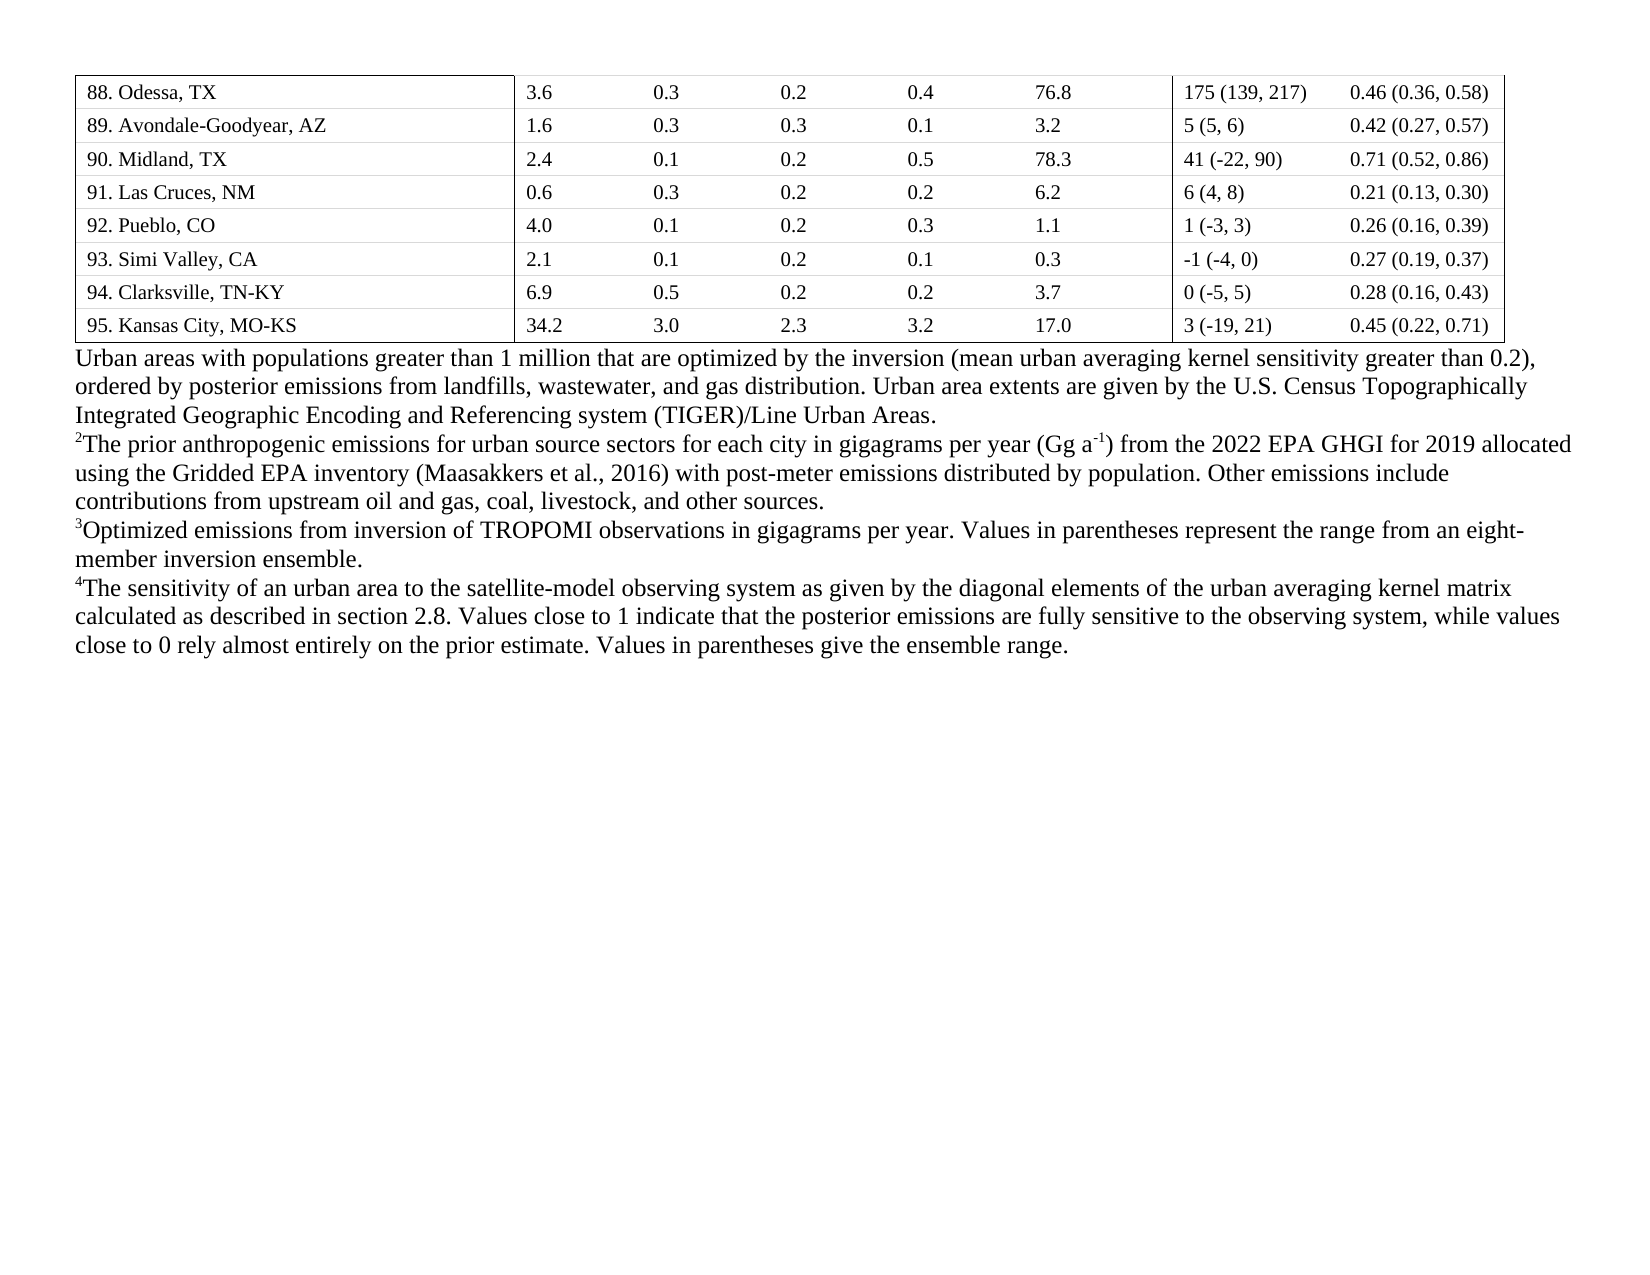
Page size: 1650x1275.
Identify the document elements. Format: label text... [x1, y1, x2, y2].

table_cell 0.42 (0.27, 0.57) [1339, 109, 1504, 142]
table_cell 0.1 [896, 243, 1023, 275]
table_cell 0.2 [769, 176, 896, 208]
table_cell 3.2 [1024, 109, 1172, 142]
table_cell 0.2 [769, 76, 896, 108]
table_cell 78.3 [1024, 143, 1172, 175]
table_cell 95. Kansas City, MO-KS [76, 309, 514, 342]
table_cell 0.2 [896, 176, 1023, 208]
table_cell 6.2 [1024, 176, 1172, 208]
table_cell 175 (139, 217) [1173, 76, 1338, 108]
table_cell 91. Las Cruces, NM [76, 176, 514, 208]
table_cell -1 (-4, 0) [1173, 243, 1338, 275]
table_cell 0.21 (0.13, 0.30) [1339, 176, 1504, 208]
table_cell 0.1 [642, 143, 769, 175]
table_cell 3 (-19, 21) [1173, 309, 1338, 342]
table_cell 0.3 [1024, 243, 1172, 275]
table_cell 0.1 [642, 209, 769, 242]
table_cell 0.5 [642, 276, 769, 308]
table_cell 2.4 [515, 143, 642, 175]
table_cell 2.3 [769, 309, 896, 342]
table_cell 4.0 [515, 209, 642, 242]
table_cell 0.6 [515, 176, 642, 208]
table_cell 6.9 [515, 276, 642, 308]
table_cell 0.5 [896, 143, 1023, 175]
table_cell 6 (4, 8) [1173, 176, 1338, 208]
table_cell 0.27 (0.19, 0.37) [1339, 243, 1504, 275]
table_cell 41 (-22, 90) [1173, 143, 1338, 175]
table_cell 92. Pueblo, CO [76, 209, 514, 242]
text Urban areas with populations greater than 1 million that are optimized by the inversion (mean urban averaging kernel sensitivity greater than 0.2), ordered by posterior emissions from landfills, wastewater, and gas distribution. Urban area extents are given by the U.S. Census Topographically Integrated Geographic Encoding and Referencing system (TIGER)/Line Urban Areas. [75, 343, 1575, 429]
table_cell 0.2 [769, 243, 896, 275]
table_cell 3.6 [515, 76, 642, 108]
table_cell 0.3 [642, 76, 769, 108]
table_cell 17.0 [1024, 309, 1172, 342]
table_cell 94. Clarksville, TN-KY [76, 276, 514, 308]
table_cell 0.1 [642, 243, 769, 275]
text 3Optimized emissions from inversion of TROPOMI observations in gigagrams per year. Values in parentheses represent the range from an eight-member inversion ensemble. [75, 515, 1575, 573]
text 4The sensitivity of an urban area to the satellite-model observing system as given by the diagonal elements of the urban averaging kernel matrix calculated as described in section 2.8. Values close to 1 indicate that the posterior emissions are fully sensitive to the observing system, while values close to 0 rely almost entirely on the prior estimate. Values in parentheses give the ensemble range. [75, 573, 1575, 659]
table_cell 1.6 [515, 109, 642, 142]
table_cell 0.2 [769, 143, 896, 175]
table_cell 89. Avondale-Goodyear, AZ [76, 109, 514, 142]
table_cell 0.4 [896, 76, 1023, 108]
table_cell 0.28 (0.16, 0.43) [1339, 276, 1504, 308]
table_cell 0.1 [896, 109, 1023, 142]
table_cell 0.71 (0.52, 0.86) [1339, 143, 1504, 175]
table_cell 5 (5, 6) [1173, 109, 1338, 142]
table_cell 1 (-3, 3) [1173, 209, 1338, 242]
table_cell 0.3 [896, 209, 1023, 242]
table_cell 0.46 (0.36, 0.58) [1339, 76, 1504, 108]
table_cell 0.3 [642, 109, 769, 142]
table_cell 1.1 [1024, 209, 1172, 242]
table_cell 2.1 [515, 243, 642, 275]
table_cell 0.2 [769, 209, 896, 242]
table_cell 0.3 [769, 109, 896, 142]
table_cell 3.0 [642, 309, 769, 342]
table_cell 93. Simi Valley, CA [76, 243, 514, 275]
table_cell 3.2 [896, 309, 1023, 342]
table_cell 0.26 (0.16, 0.39) [1339, 209, 1504, 242]
table_cell 90. Midland, TX [76, 143, 514, 175]
table_cell 0.2 [769, 276, 896, 308]
table_cell 0.45 (0.22, 0.71) [1339, 309, 1504, 342]
table_cell 0.2 [896, 276, 1023, 308]
text 2The prior anthropogenic emissions for urban source sectors for each city in gigagrams per year (Gg a-1) from the 2022 EPA GHGI for 2019 allocated using the Gridded EPA inventory (Maasakkers et al., 2016) with post-meter emissions distributed by population. Other emissions include contributions from upstream oil and gas, coal, livestock, and other sources. [75, 429, 1575, 515]
table_cell 88. Odessa, TX [76, 76, 514, 108]
table_cell 0.3 [642, 176, 769, 208]
table_cell 3.7 [1024, 276, 1172, 308]
table_cell 76.8 [1024, 76, 1172, 108]
table_cell 34.2 [515, 309, 642, 342]
table_cell 0 (-5, 5) [1173, 276, 1338, 308]
